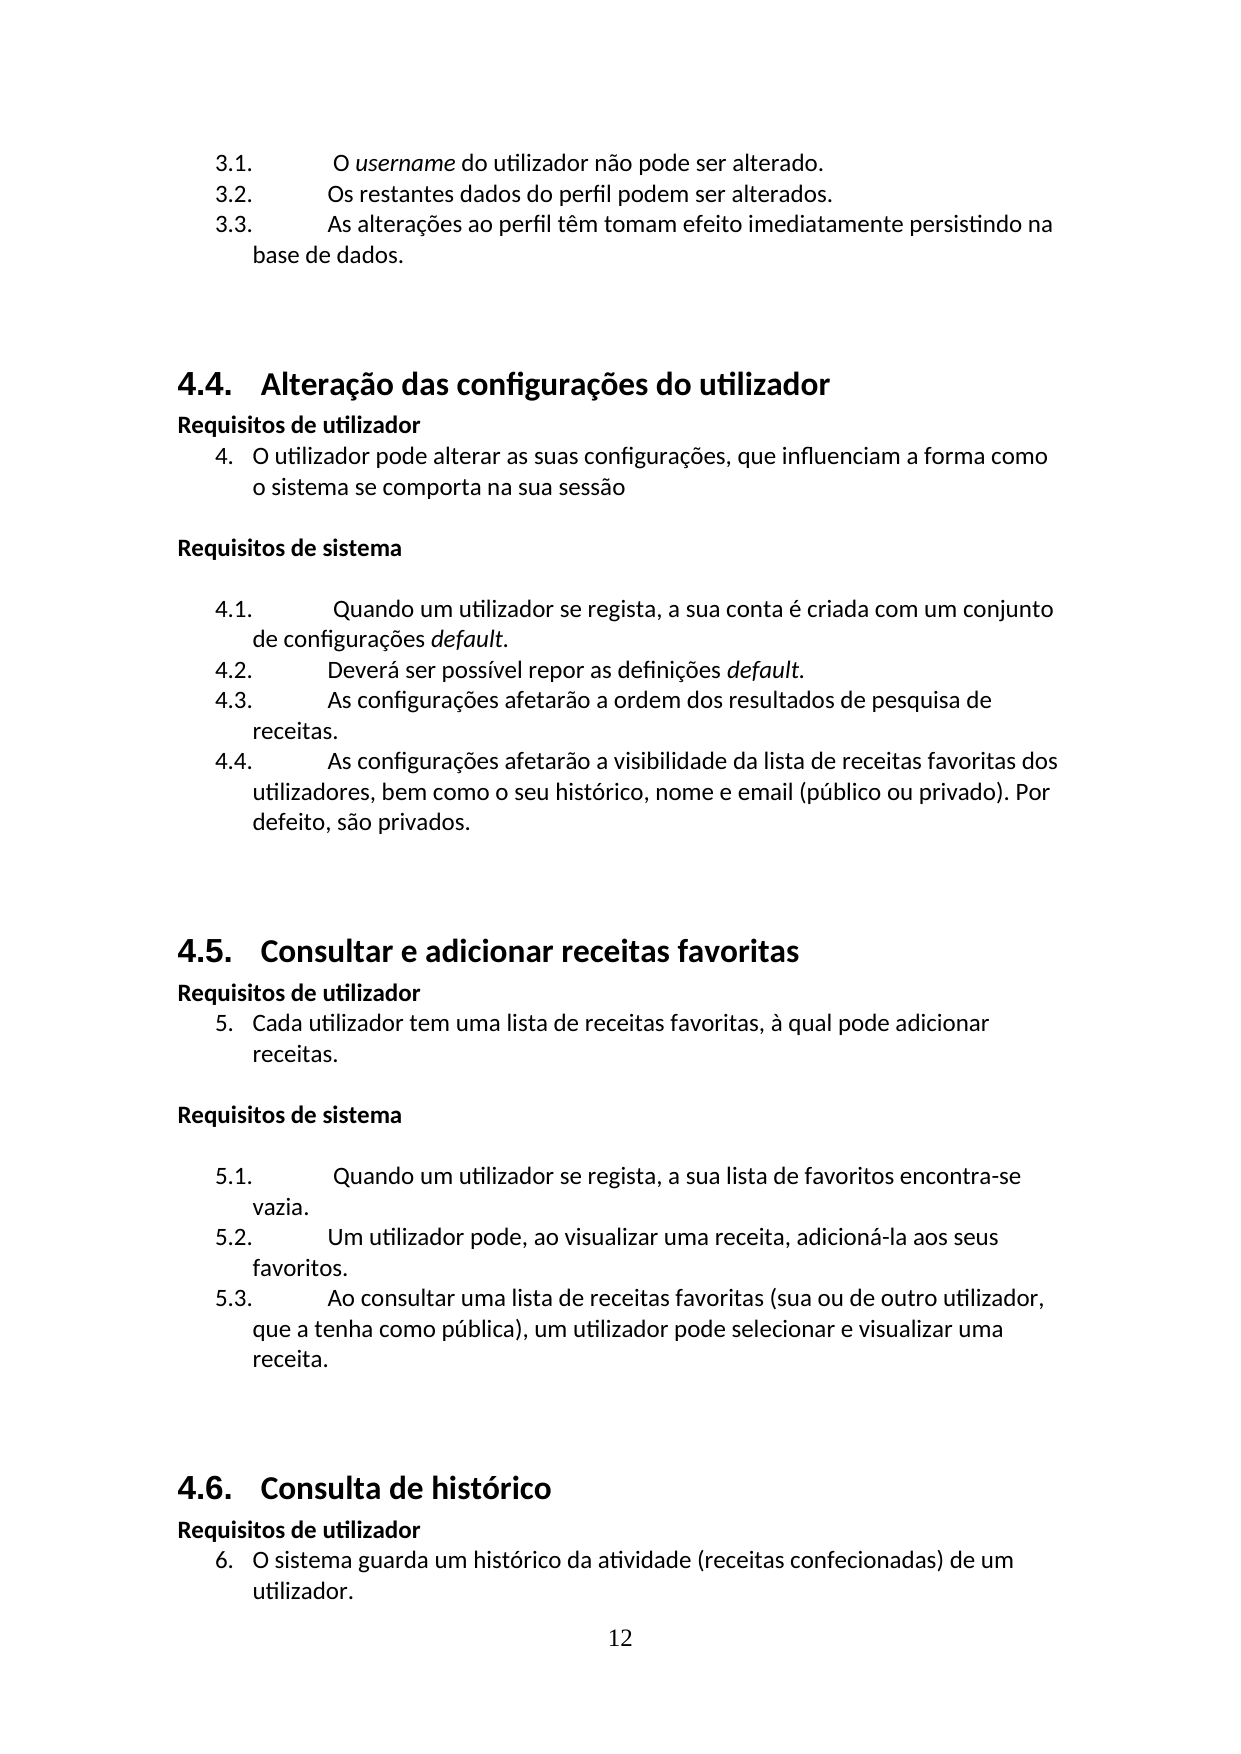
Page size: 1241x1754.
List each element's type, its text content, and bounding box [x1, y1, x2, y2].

list Cada utilizador tem uma lista de receitas favoritas, à qual pode adicionar receitas. [215, 1007, 1063, 1068]
list Deverá ser possível repor as definições default. [215, 654, 1063, 684]
list As configurações afetarão a visibilidade da lista de receitas favoritas dos utilizadores, bem como o seu histórico, nome e email (público ou privado). Por defeito, são privados. [215, 745, 1063, 837]
list Quando um utilizador se regista, a sua conta é criada com um conjunto de configurações default. [215, 593, 1063, 654]
text Requisitos de sistema [177, 532, 1063, 562]
list Quando um utilizador se regista, a sua lista de favoritos encontra-se vazia. [215, 1160, 1063, 1221]
list As alterações ao perfil têm tomam efeito imediatamente persistindo na base de dados. [215, 209, 1063, 270]
text Requisitos de utilizador [177, 410, 1063, 440]
text Requisitos de utilizador [177, 1514, 1063, 1544]
text Alteração das configurações do utilizador [177, 363, 1063, 403]
list O sistema guarda um histórico da atividade (receitas confecionadas) de um utilizador. [215, 1544, 1063, 1605]
text Requisitos de sistema [177, 1099, 1063, 1129]
list O username do utilizador não pode ser alterado. [215, 148, 1063, 178]
list Um utilizador pode, ao visualizar uma receita, adicioná-la aos seus favoritos. [215, 1221, 1063, 1282]
text Consulta de histórico [177, 1467, 1063, 1507]
list Os restantes dados do perfil podem ser alterados. [215, 178, 1063, 209]
list As configurações afetarão a ordem dos resultados de pesquisa de receitas. [215, 684, 1063, 745]
list O utilizador pode alterar as suas configurações, que influenciam a forma como o sistema se comporta na sua sessão [215, 440, 1063, 501]
text Requisitos de utilizador [177, 977, 1063, 1007]
list Ao consultar uma lista de receitas favoritas (sua ou de outro utilizador, que a tenha como pública), um utilizador pode selecionar e visualizar uma receita. [215, 1282, 1063, 1374]
text Consultar e adicionar receitas favoritas [177, 930, 1063, 971]
